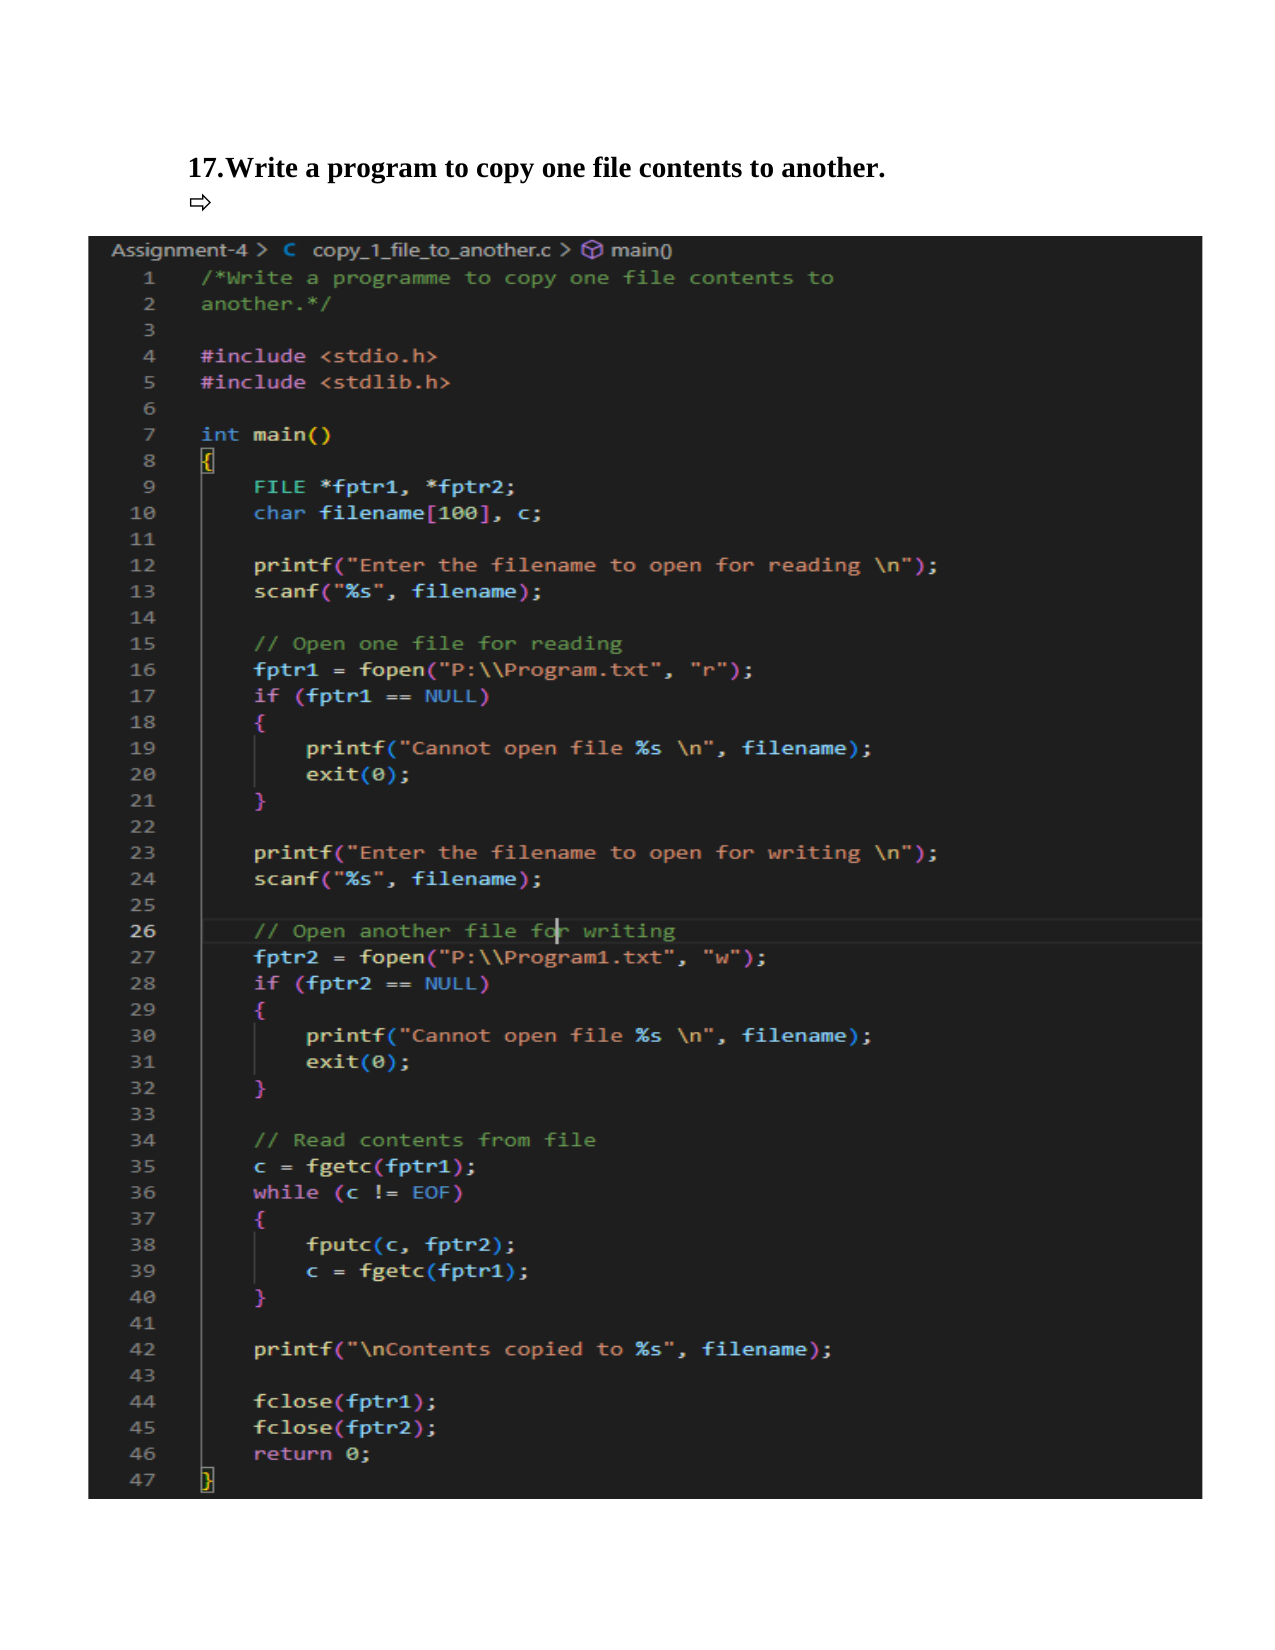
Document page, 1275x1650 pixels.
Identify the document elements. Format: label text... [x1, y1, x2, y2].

picture [86, 236, 1203, 1495]
list Write a program to copy one file contents to another. [187, 150, 1125, 183]
